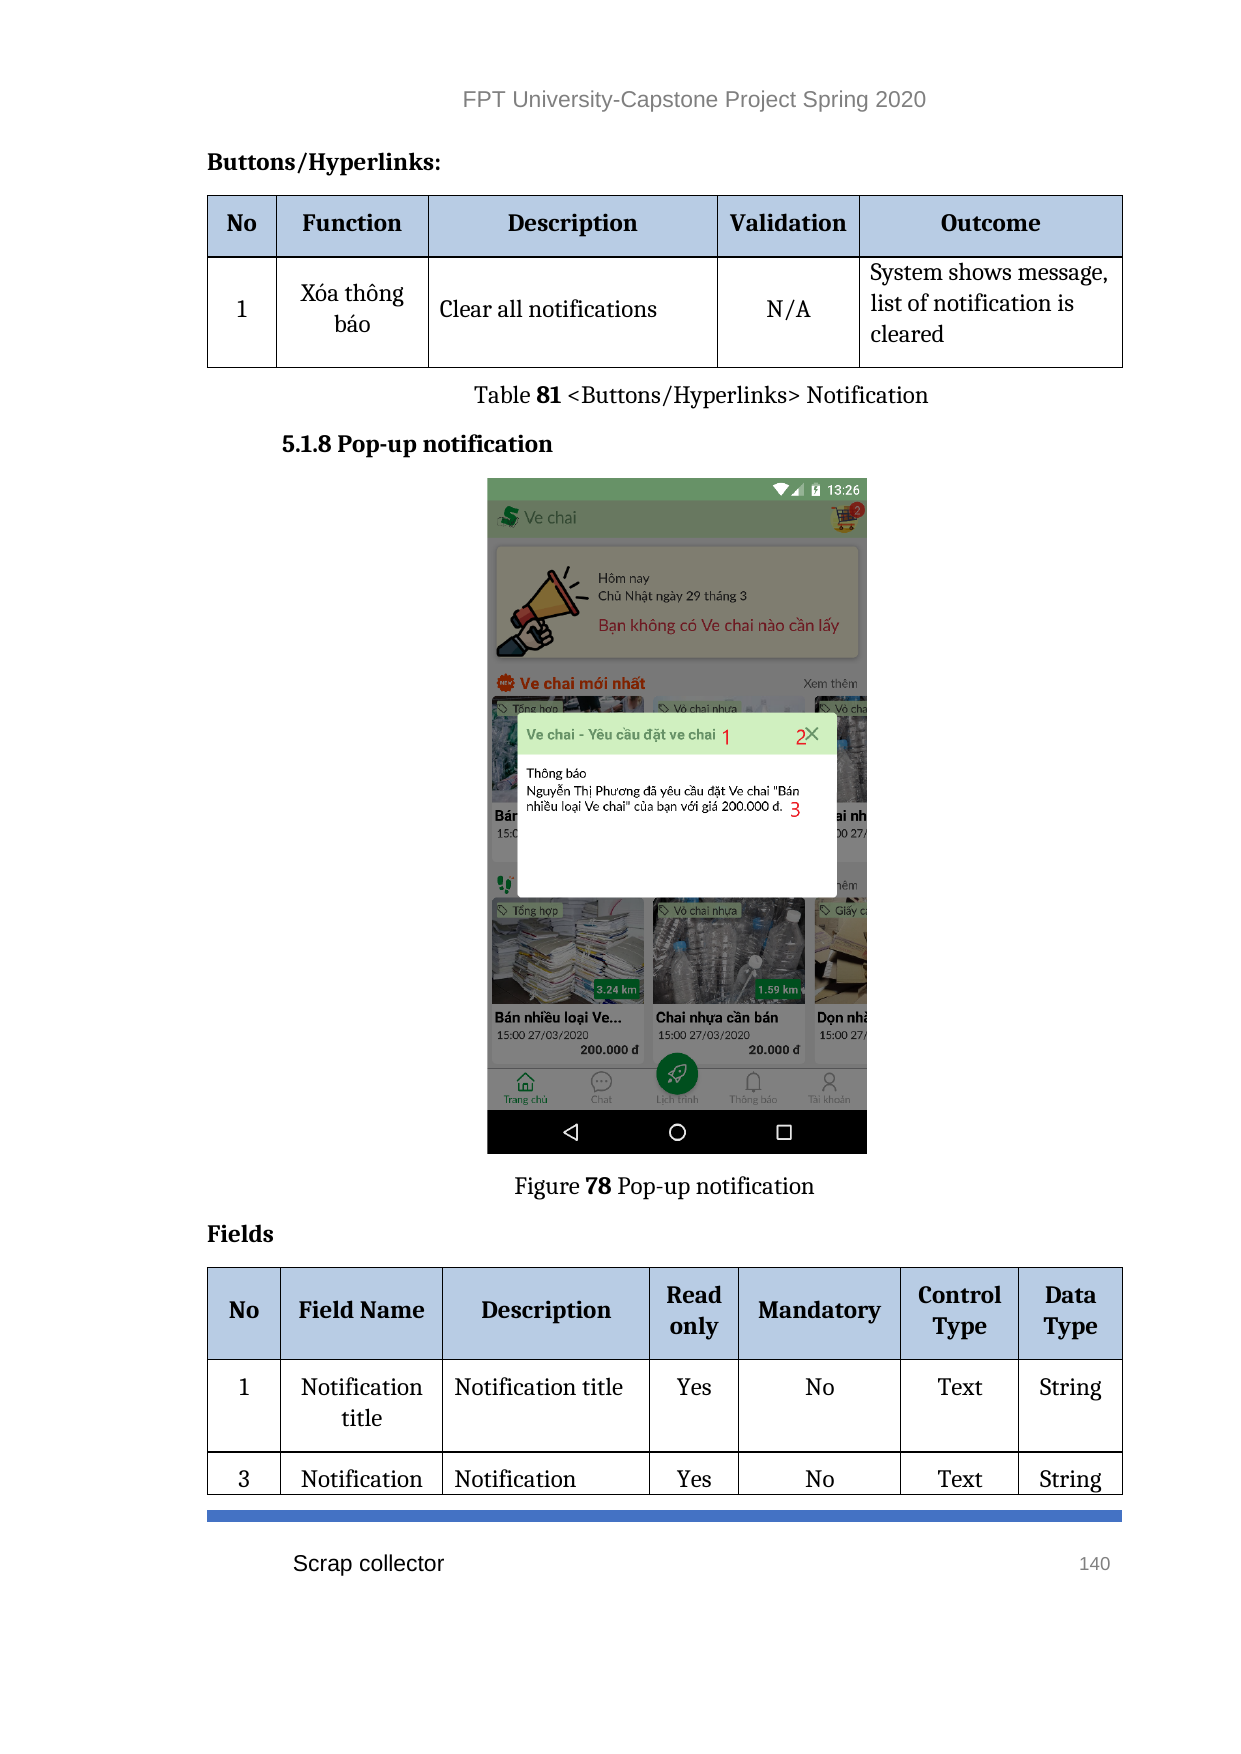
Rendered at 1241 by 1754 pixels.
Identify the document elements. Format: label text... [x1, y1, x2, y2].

text Fields [207, 1219, 1122, 1248]
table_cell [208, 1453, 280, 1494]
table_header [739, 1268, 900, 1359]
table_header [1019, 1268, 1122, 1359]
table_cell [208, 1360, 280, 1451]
picture [487, 478, 867, 1154]
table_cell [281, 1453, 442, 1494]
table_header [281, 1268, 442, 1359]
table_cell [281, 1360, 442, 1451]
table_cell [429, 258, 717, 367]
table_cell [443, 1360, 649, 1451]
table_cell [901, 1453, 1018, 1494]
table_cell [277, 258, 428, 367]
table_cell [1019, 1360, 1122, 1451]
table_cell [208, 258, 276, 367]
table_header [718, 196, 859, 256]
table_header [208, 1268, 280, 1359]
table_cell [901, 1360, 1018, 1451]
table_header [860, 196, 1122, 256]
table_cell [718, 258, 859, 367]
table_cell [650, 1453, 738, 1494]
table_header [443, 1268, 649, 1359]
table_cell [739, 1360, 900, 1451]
text Buttons/Hyperlinks: [207, 148, 1122, 176]
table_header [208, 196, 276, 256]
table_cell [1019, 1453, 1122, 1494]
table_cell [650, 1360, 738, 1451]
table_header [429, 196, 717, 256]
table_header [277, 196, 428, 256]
subtitle 5.1.8 Pop-up notification [282, 430, 1122, 459]
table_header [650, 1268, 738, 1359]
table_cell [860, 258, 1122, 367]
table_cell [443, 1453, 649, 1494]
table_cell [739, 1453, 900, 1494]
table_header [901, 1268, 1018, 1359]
